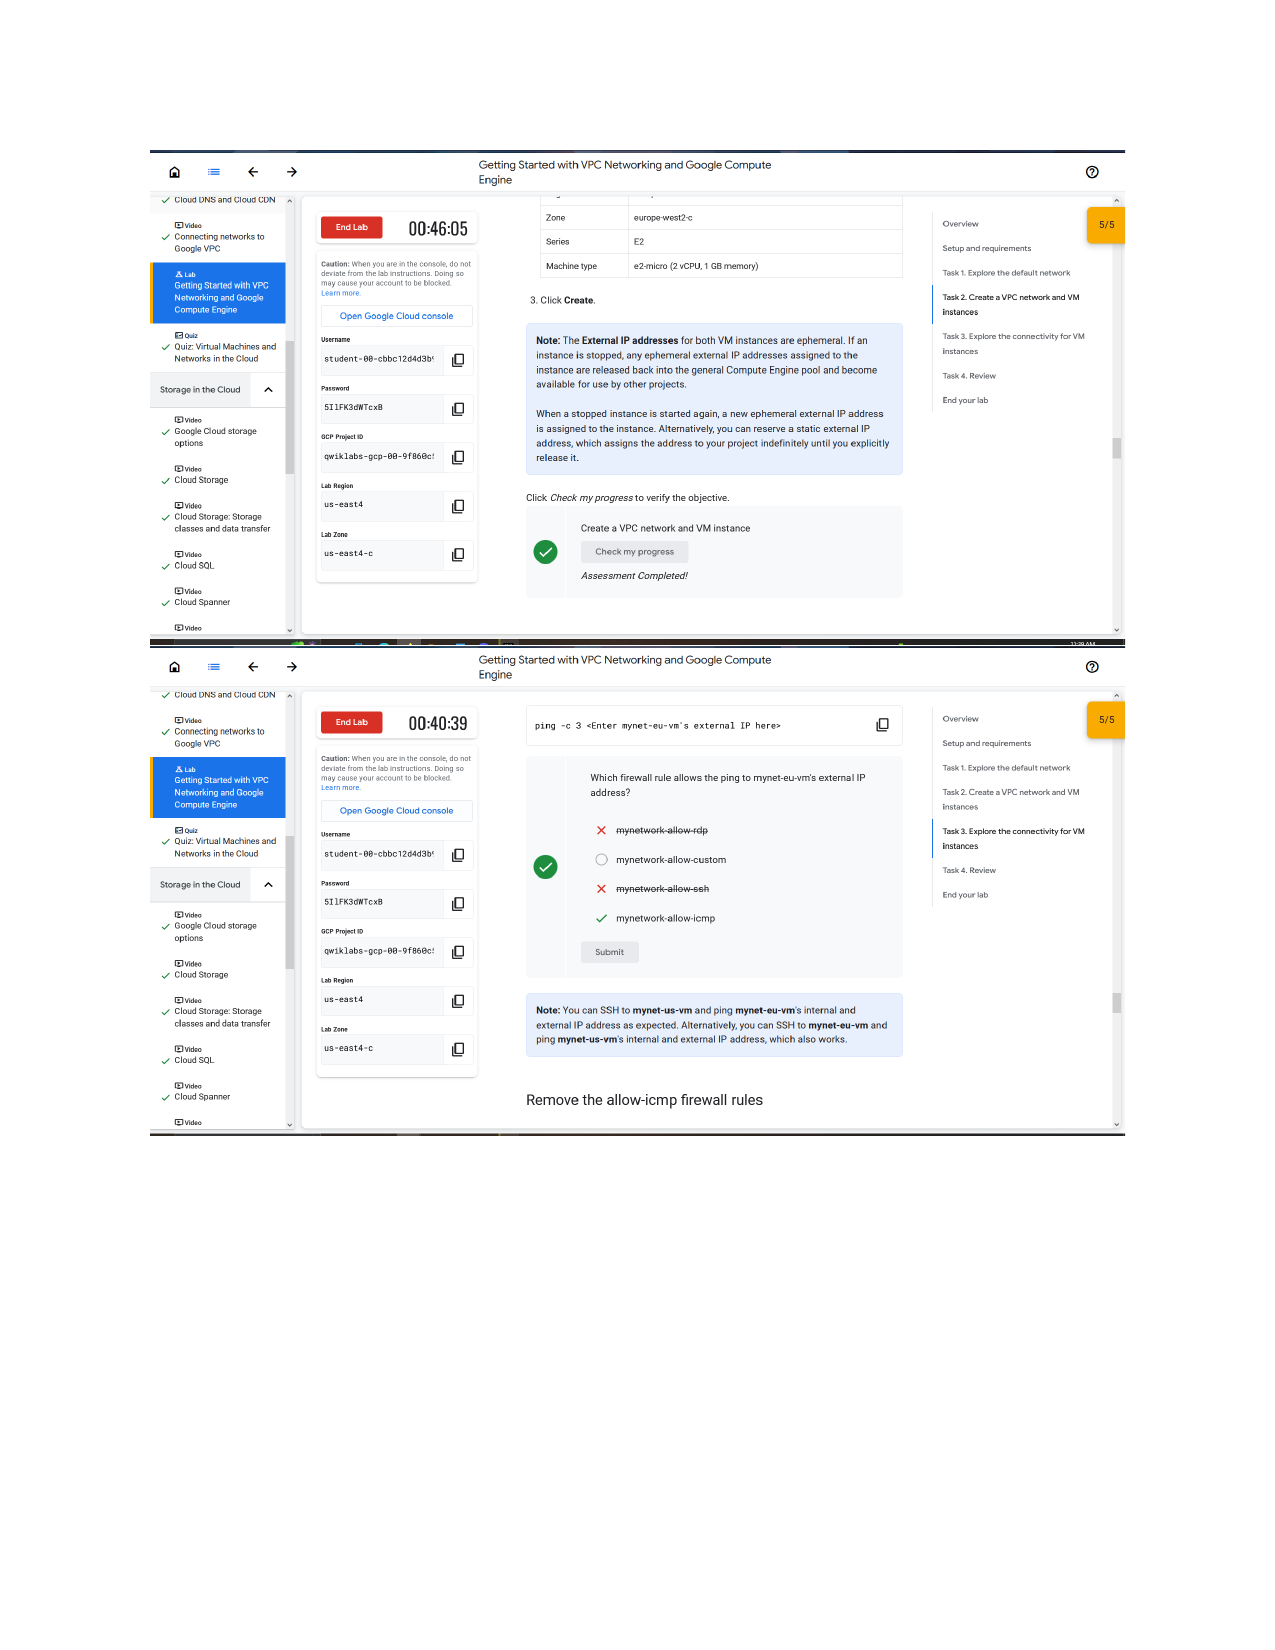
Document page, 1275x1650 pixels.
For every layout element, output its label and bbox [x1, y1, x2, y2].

picture [150, 646, 1125, 1136]
picture [150, 150, 1125, 645]
